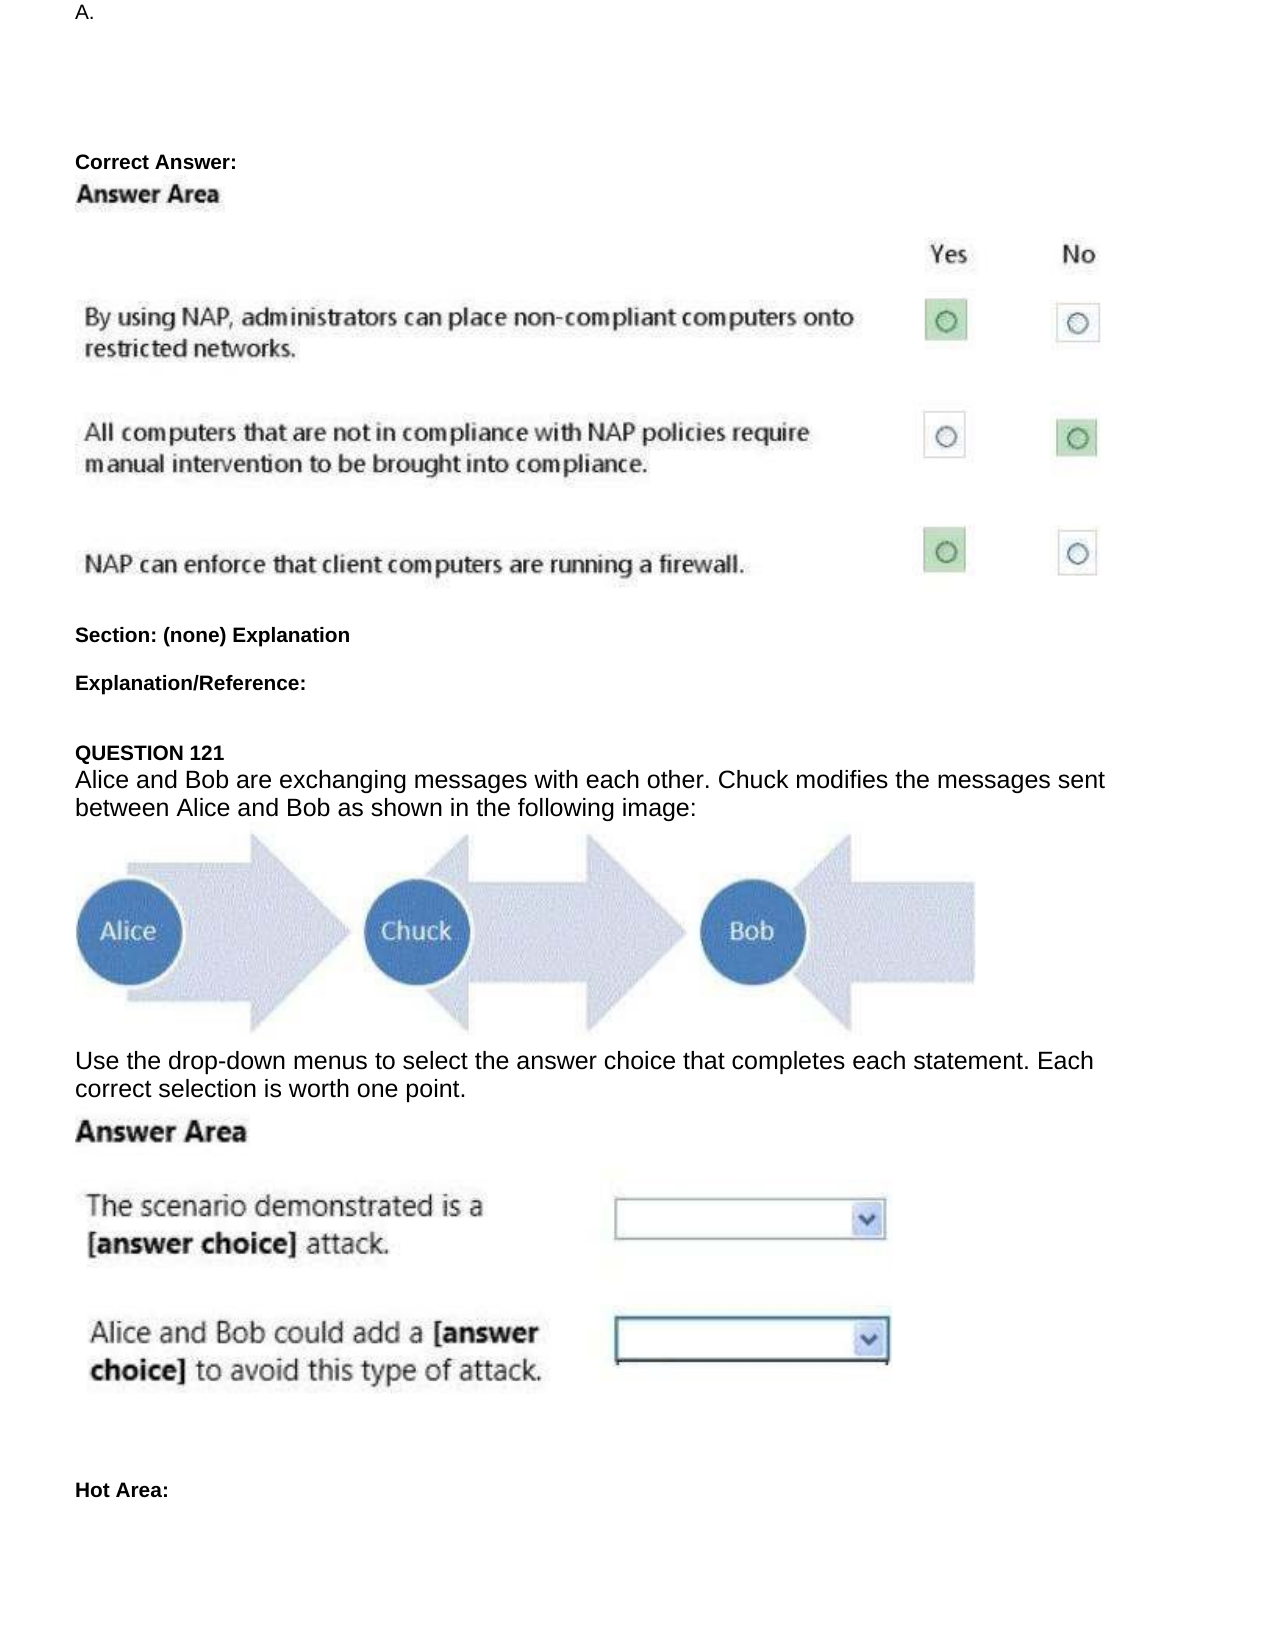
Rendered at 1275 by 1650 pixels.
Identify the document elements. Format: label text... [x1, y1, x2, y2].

text Alice and Bob are exchanging messages with each other. Chuck modifies the messages sent between Alice and Bob as shown in the following image: [75, 766, 1179, 822]
text Correct Answer: [75, 150, 462, 174]
picture [75, 175, 1105, 593]
text QUESTION 121 [75, 741, 462, 765]
text Explanation/Reference: [75, 671, 462, 695]
text correct selection is worth one point. [75, 1076, 1179, 1103]
text Section: (none) Explanation [75, 623, 462, 647]
text Hot Area: [75, 1478, 462, 1502]
picture [75, 1106, 893, 1447]
picture [75, 822, 977, 1040]
text Use the drop-down menus to select the answer choice that completes each statement. Each [75, 1047, 1179, 1075]
